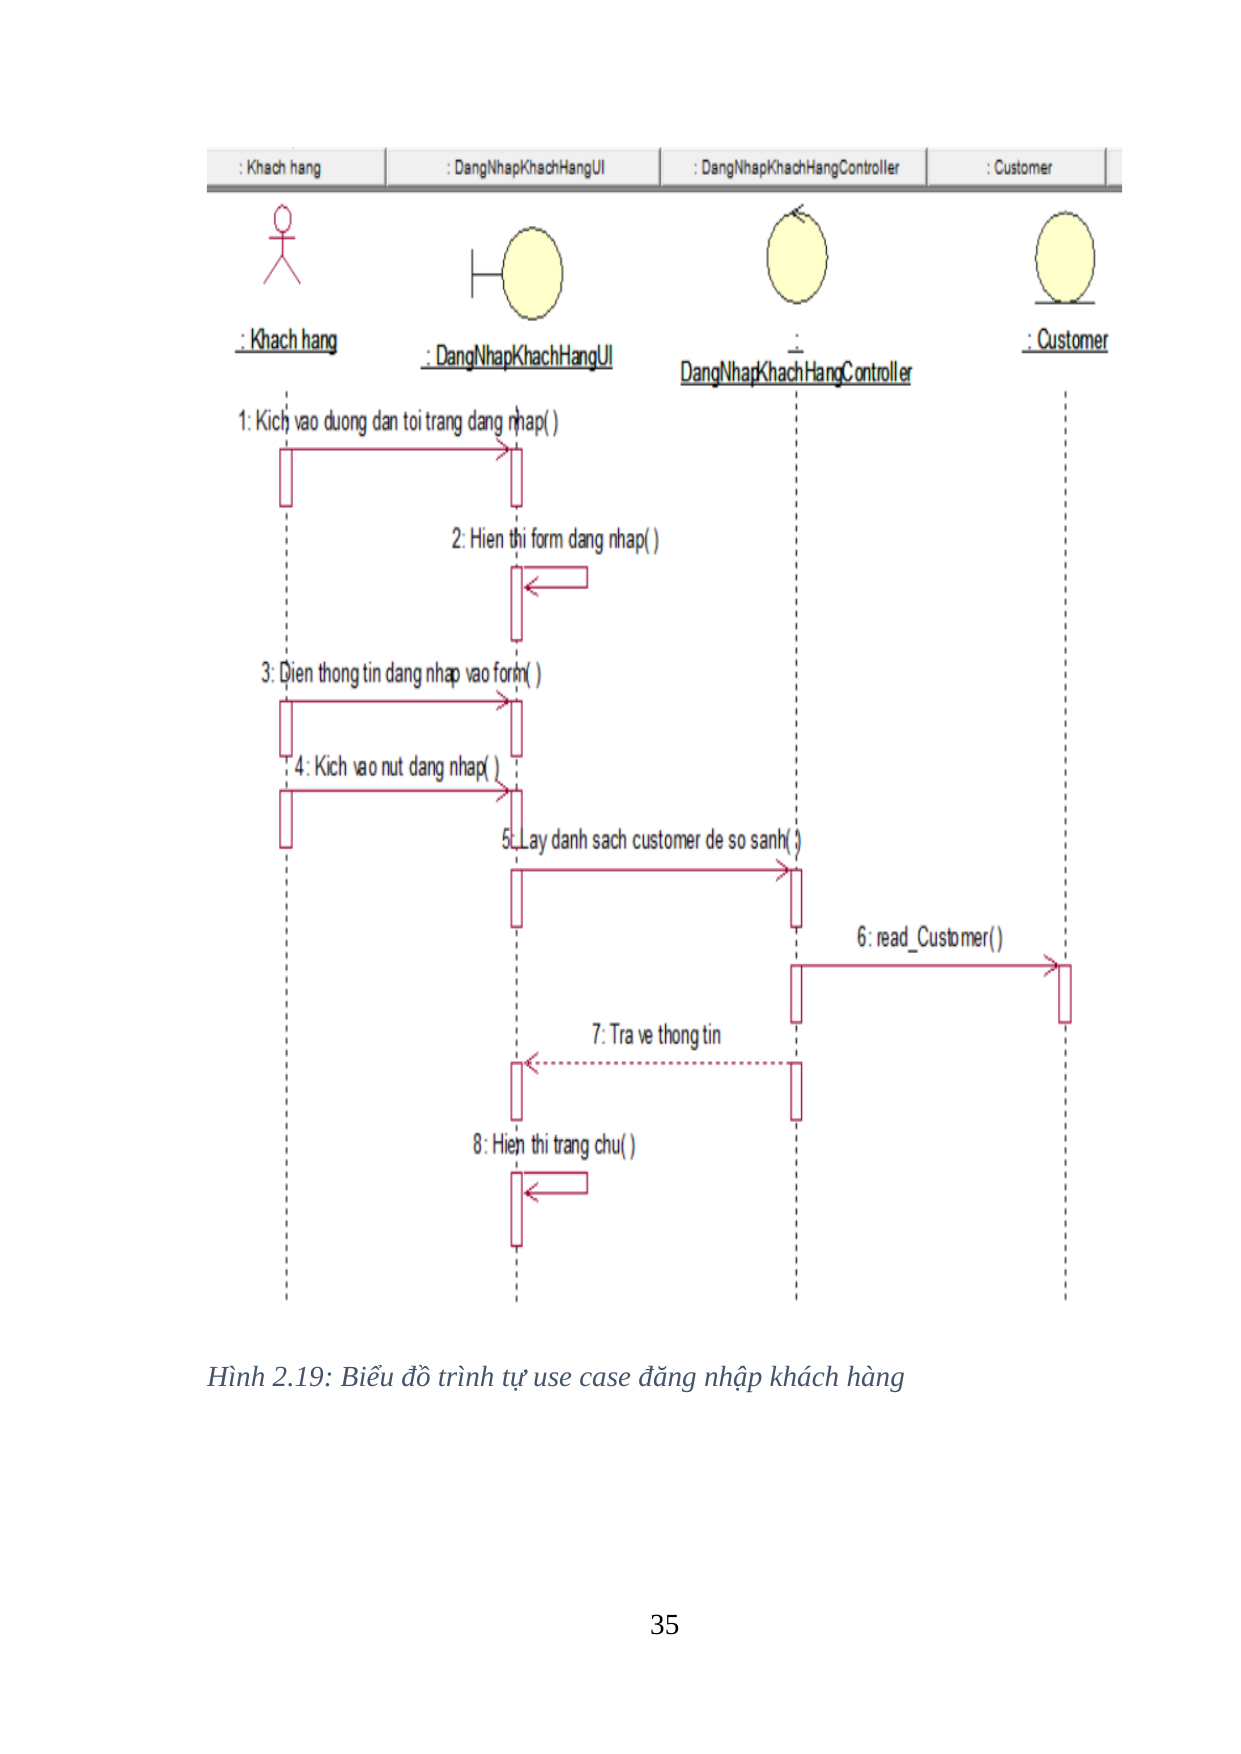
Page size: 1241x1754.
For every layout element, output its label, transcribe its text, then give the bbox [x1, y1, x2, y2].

picture [206, 147, 1123, 1343]
